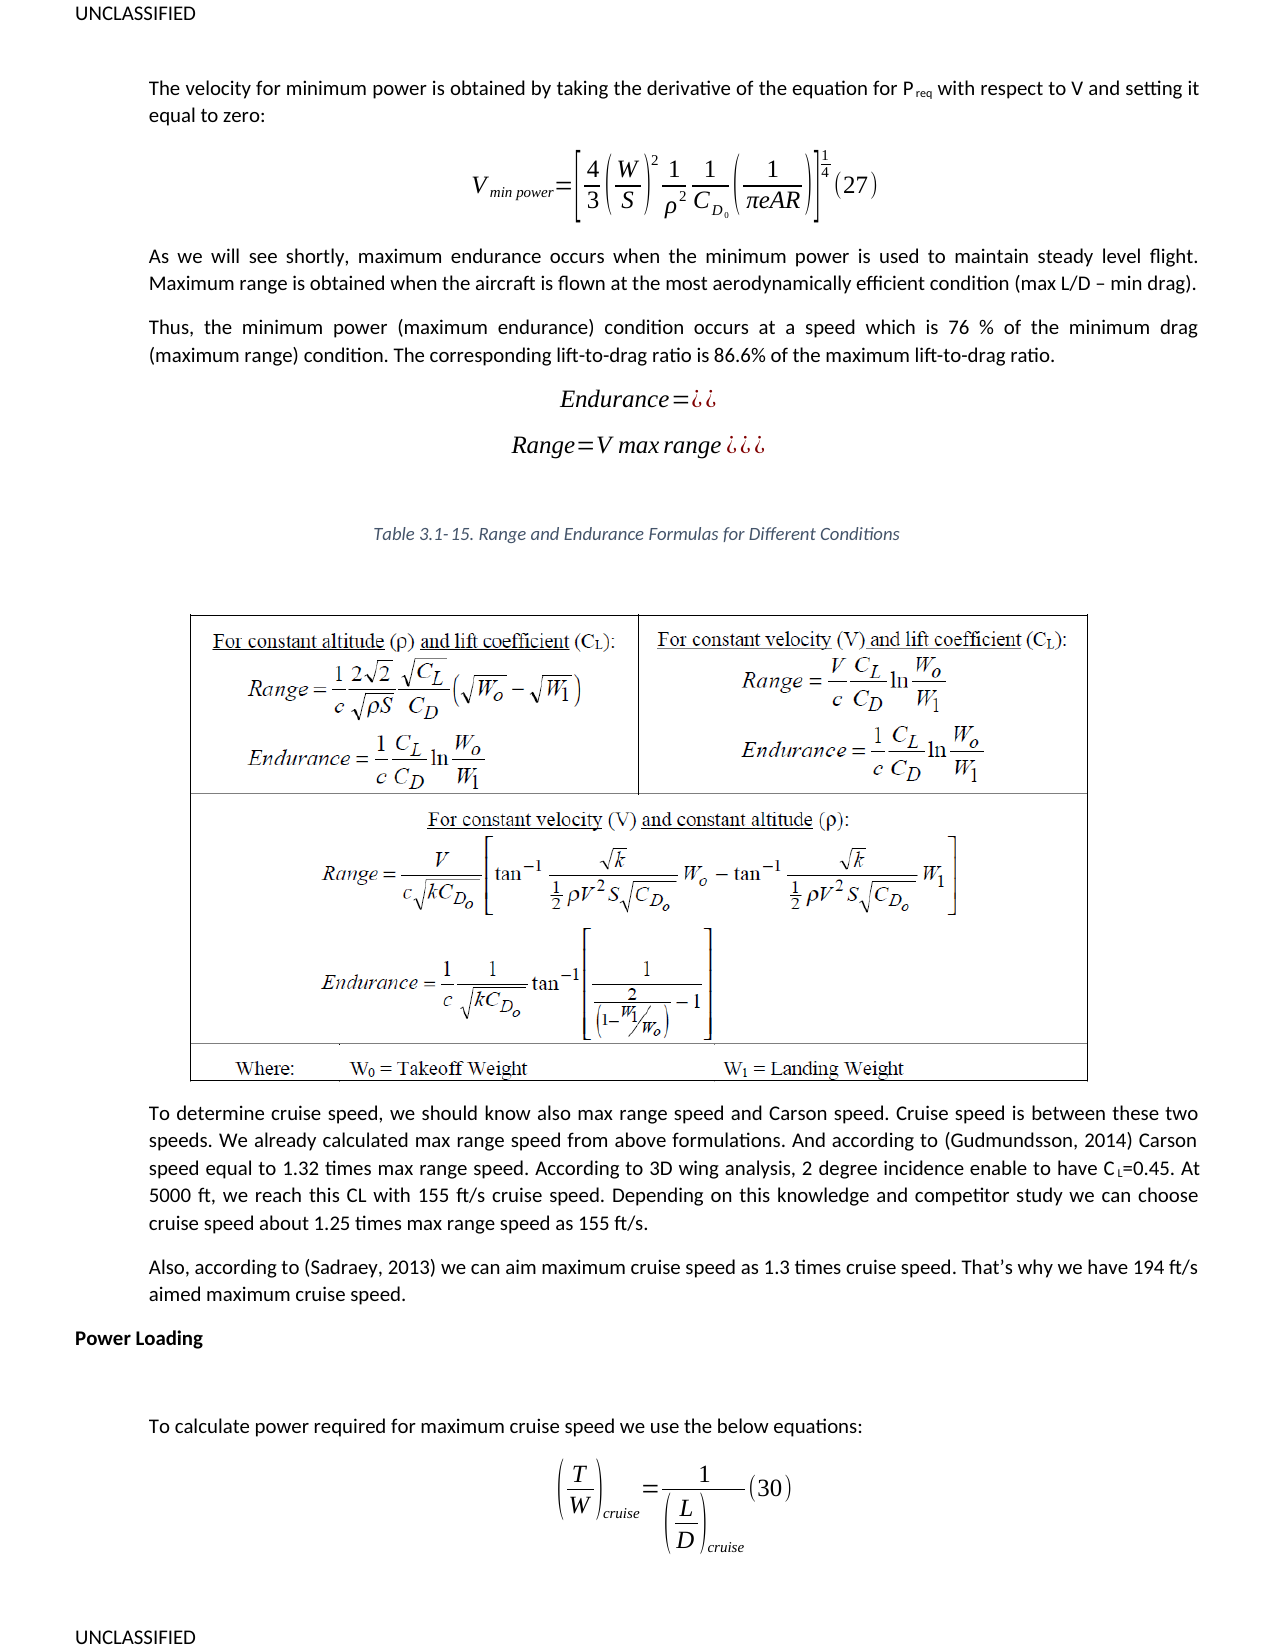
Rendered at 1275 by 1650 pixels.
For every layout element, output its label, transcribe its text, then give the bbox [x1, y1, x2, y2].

text Power Loading [75, 1325, 1200, 1351]
text As we will see shortly, maximum endurance occurs when the minimum power is used to maintain steady level flight. Maximum range is obtained when the aircraft is flown at the most aerodynamically efficient condition (max L/D – min drag). [149, 243, 1200, 296]
text Thus, the minimum power (maximum endurance) condition occurs at a speed which is 76 % of the minimum drag (maximum range) condition. The corresponding lift-to-drag ratio is 86.6% of the maximum lift-to-drag ratio. [149, 314, 1200, 367]
text Table 3.1-12. Range and Endurance Formulas for Different Conditions [75, 522, 1200, 545]
text To determine cruise speed, we should know also max range speed and Carson speed. Cruise speed is between these two speeds. We already calculated max range speed from above formulations. And according to (Gudmundsson, 2014) Carson speed equal to 1.32 times max range speed. According to 3D wing analysis, 2 degree incidence enable to have CL=0.45. At 5000 ft, we reach this CL with 155 ft/s cruise speed. Depending on this knowledge and competitor study we can choose cruise speed about 1.25 times max range speed as 155 ft/s. [149, 1100, 1200, 1235]
picture [184, 610, 1091, 1082]
text The velocity for minimum power is obtained by taking the derivative of the equation for Preq with respect to V and setting it equal to zero: [149, 75, 1200, 128]
text To calculate power required for maximum cruise speed we use the below equations: [149, 1413, 1200, 1439]
text Also, according to (Sadraey, 2013) we can aim maximum cruise speed as 1.3 times cruise speed. That’s why we have 194 ft/s aimed maximum cruise speed. [149, 1254, 1200, 1307]
